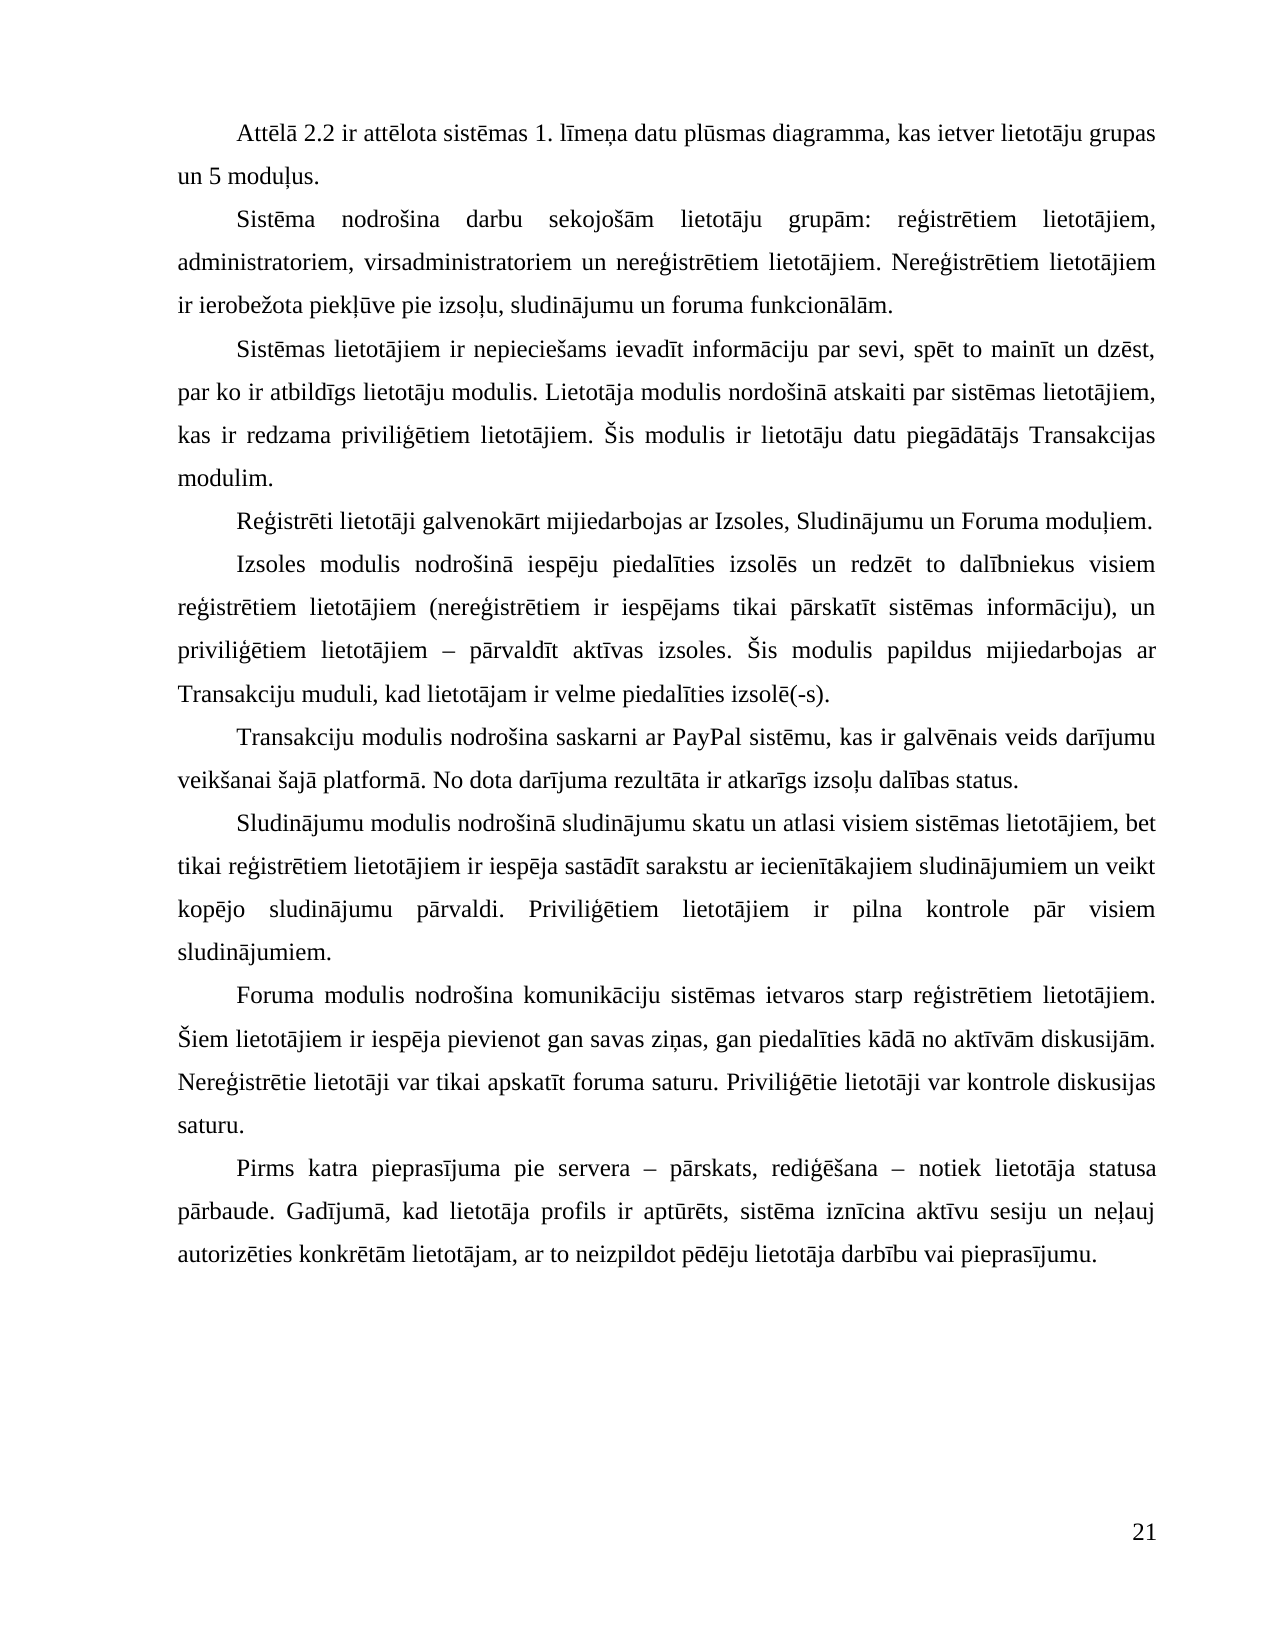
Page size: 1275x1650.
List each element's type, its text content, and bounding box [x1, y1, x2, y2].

text Pirms katra pieprasījuma pie servera – pārskats, rediģēšana – notiek lietotāja statusa pārbaude. Gadījumā, kad lietotāja profils ir aptūrēts, sistēma iznīcina aktīvu sesiju un neļauj autorizēties konkrētām lietotājam, ar to neizpildot pēdēju lietotāja darbību vai pieprasījumu. [177, 1153, 1157, 1268]
text Attēlā 2.2 ir attēlota sistēmas 1. līmeņa datu plūsmas diagramma, kas ietver lietotāju grupas un 5 moduļus. [177, 118, 1157, 190]
text Izsoles modulis nodrošinā iespēju piedalīties izsolēs un redzēt to dalībniekus visiem reģistrētiem lietotājiem (nereģistrētiem ir iespējams tikai pārskatīt sistēmas informāciju), un priviliģētiem lietotājiem – pārvaldīt aktīvas izsoles. Šis modulis papildus mijiedarbojas ar Transakciju muduli, kad lietotājam ir velme piedalīties izsolē(-s). [177, 549, 1157, 707]
text Sludinājumu modulis nodrošinā sludinājumu skatu un atlasi visiem sistēmas lietotājiem, bet tikai reģistrētiem lietotājiem ir iespēja sastādīt sarakstu ar iecienītākajiem sludinājumiem un veikt kopējo sludinājumu pārvaldi. Priviliģētiem lietotājiem ir pilna kontrole pār visiem sludinājumiem. [177, 808, 1157, 966]
text Sistēma nodrošina darbu sekojošām lietotāju grupām: reģistrētiem lietotājiem, administratoriem, virsadministratoriem un nereģistrētiem lietotājiem. Nereģistrētiem lietotājiem ir ierobežota piekļūve pie izsoļu, sludinājumu un foruma funkcionālām. [177, 204, 1157, 319]
text Sistēmas lietotājiem ir nepieciešams ievadīt informāciju par sevi, spēt to mainīt un dzēst, par ko ir atbildīgs lietotāju modulis. Lietotāja modulis nordošinā atskaiti par sistēmas lietotājiem, kas ir redzama priviliģētiem lietotājiem. Šis modulis ir lietotāju datu piegādātājs Transakcijas modulim. [177, 334, 1157, 492]
text Foruma modulis nodrošina komunikāciju sistēmas ietvaros starp reģistrētiem lietotājiem. Šiem lietotājiem ir iespēja pievienot gan savas ziņas, gan piedalīties kādā no aktīvām diskusijām. Nereģistrētie lietotāji var tikai apskatīt foruma saturu. Priviliģētie lietotāji var kontrole diskusijas saturu. [177, 981, 1157, 1139]
text Reģistrēti lietotāji galvenokārt mijiedarbojas ar Izsoles, Sludinājumu un Foruma moduļiem. [177, 506, 1157, 535]
text Transakciju modulis nodrošina saskarni ar PayPal sistēmu, kas ir galvēnais veids darījumu veikšanai šajā platformā. No dota darījuma rezultāta ir atkarīgs izsoļu dalības status. [177, 722, 1157, 794]
